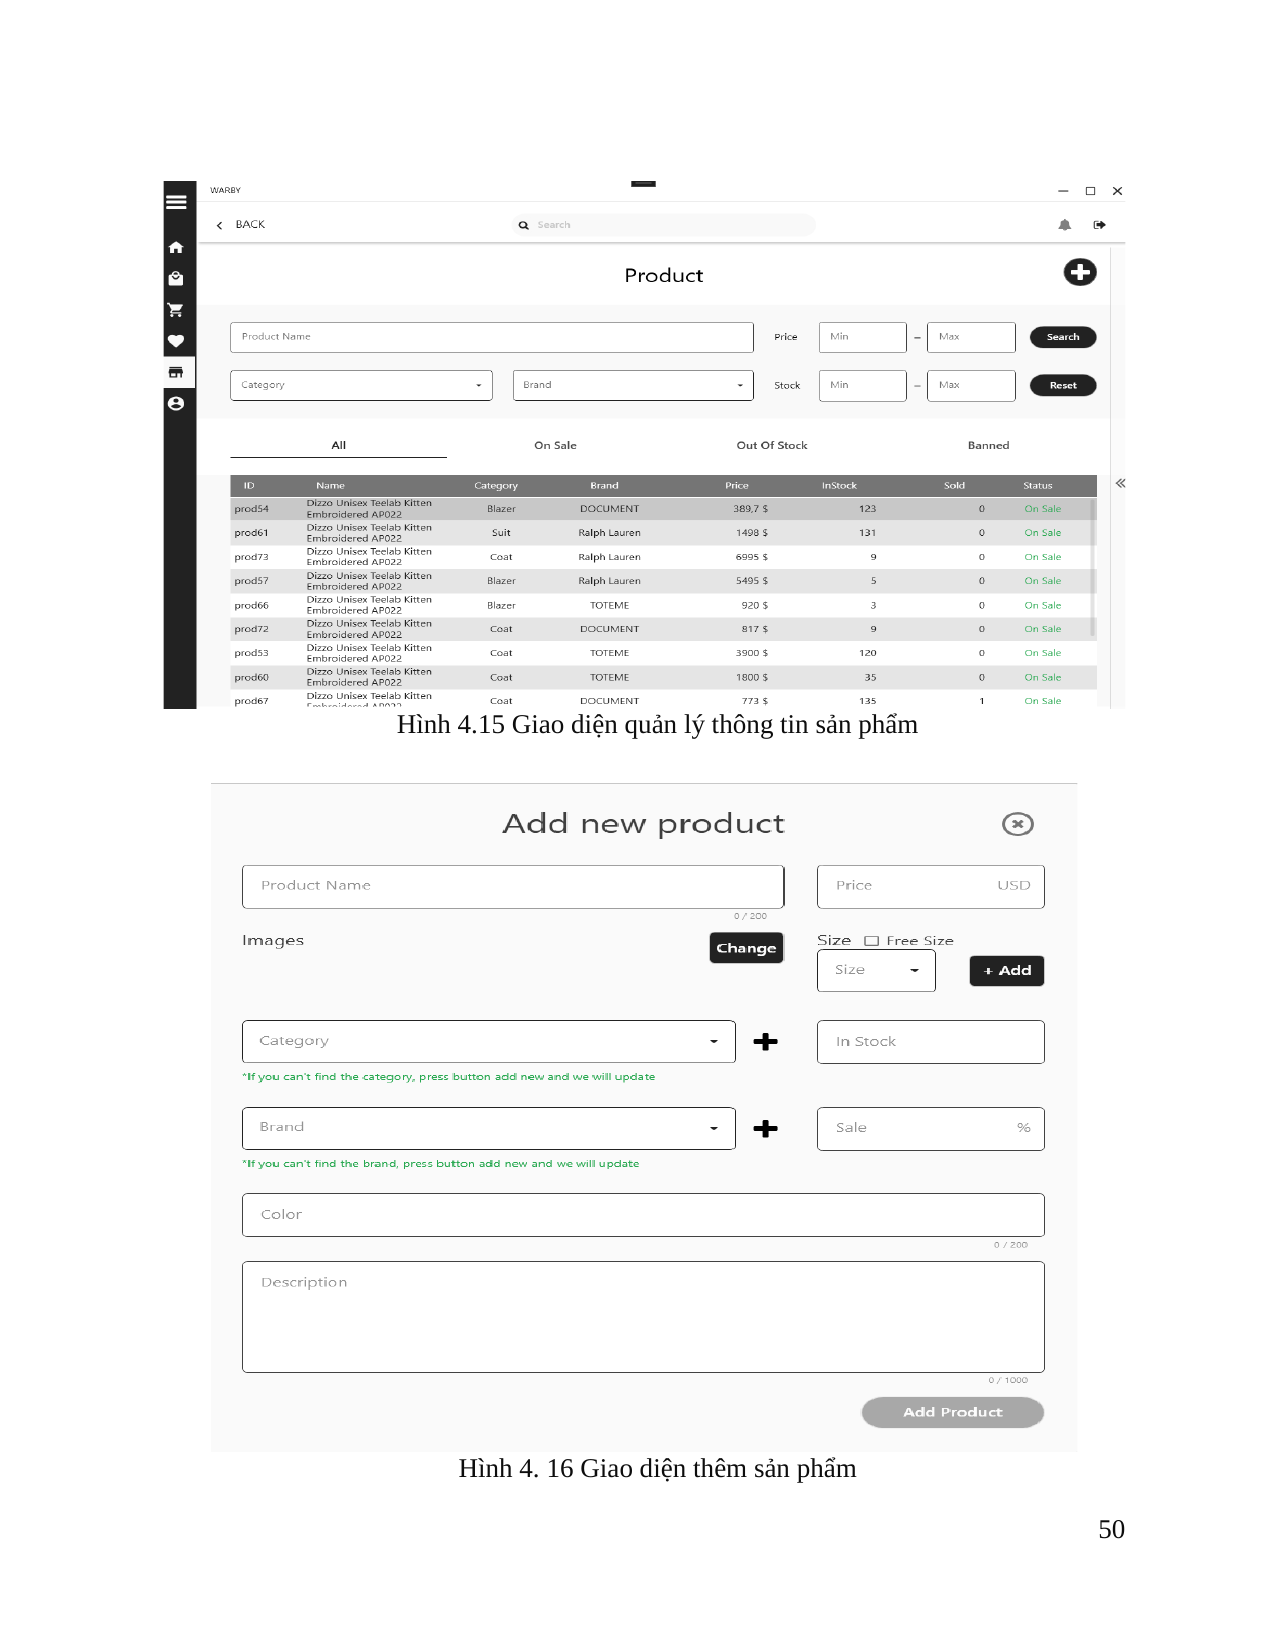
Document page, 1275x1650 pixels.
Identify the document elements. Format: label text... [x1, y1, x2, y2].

text Hình 4. 16 Giao diện thêm sản phẩm [150, 1452, 1125, 1483]
text Hình 4.15 Giao diện quản lý thông tin sản phẩm [150, 709, 1125, 740]
picture [163, 181, 1126, 709]
picture [211, 783, 1078, 1452]
